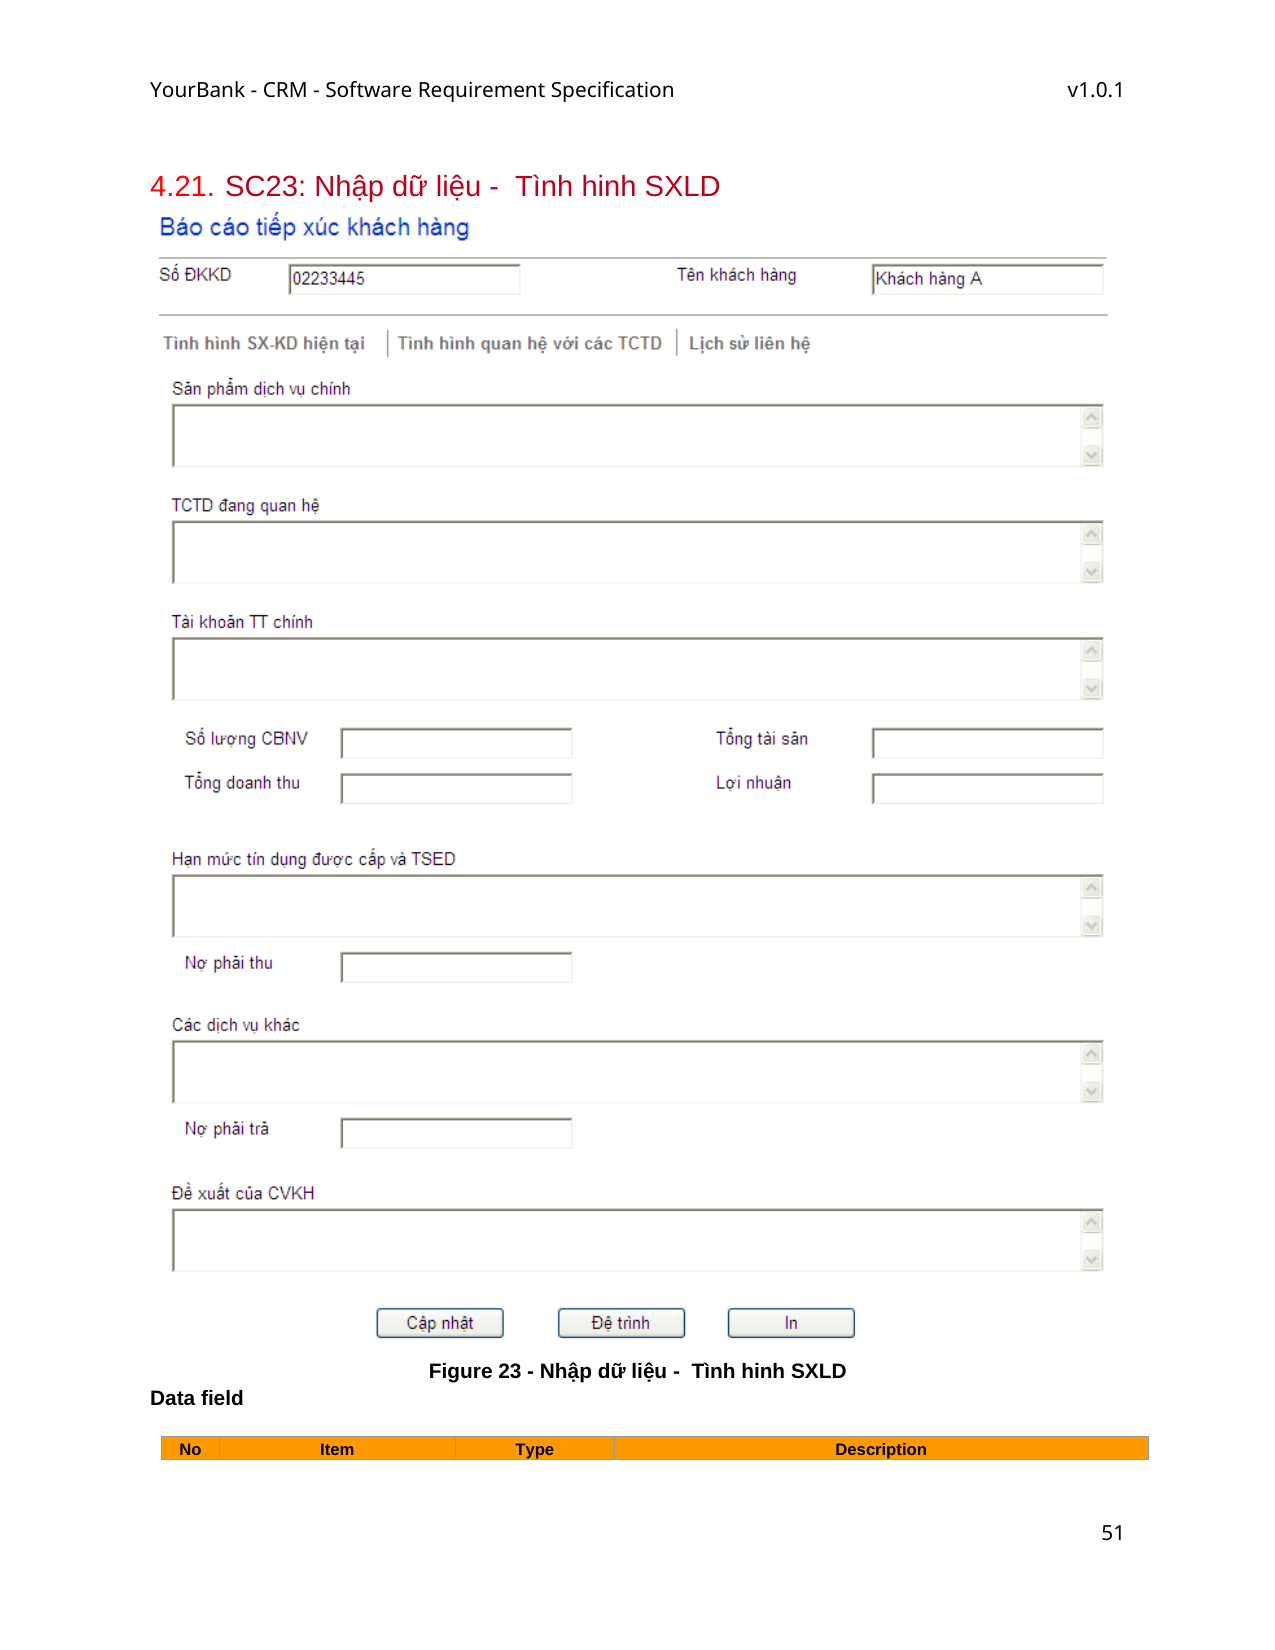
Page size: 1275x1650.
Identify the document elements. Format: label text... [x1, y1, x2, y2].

table_header Description [615, 1437, 1148, 1459]
table_header Item [220, 1437, 455, 1459]
subtitle SC23: Nhập dữ liệu - Tình hinh SXLD [150, 169, 1125, 202]
picture [150, 207, 1125, 1355]
table_header Type [456, 1437, 614, 1459]
text Data field [150, 1386, 1125, 1410]
table_header No [162, 1437, 219, 1459]
text Figure 23 - Nhập dữ liệu - Tình hinh SXLD [150, 1359, 1125, 1383]
